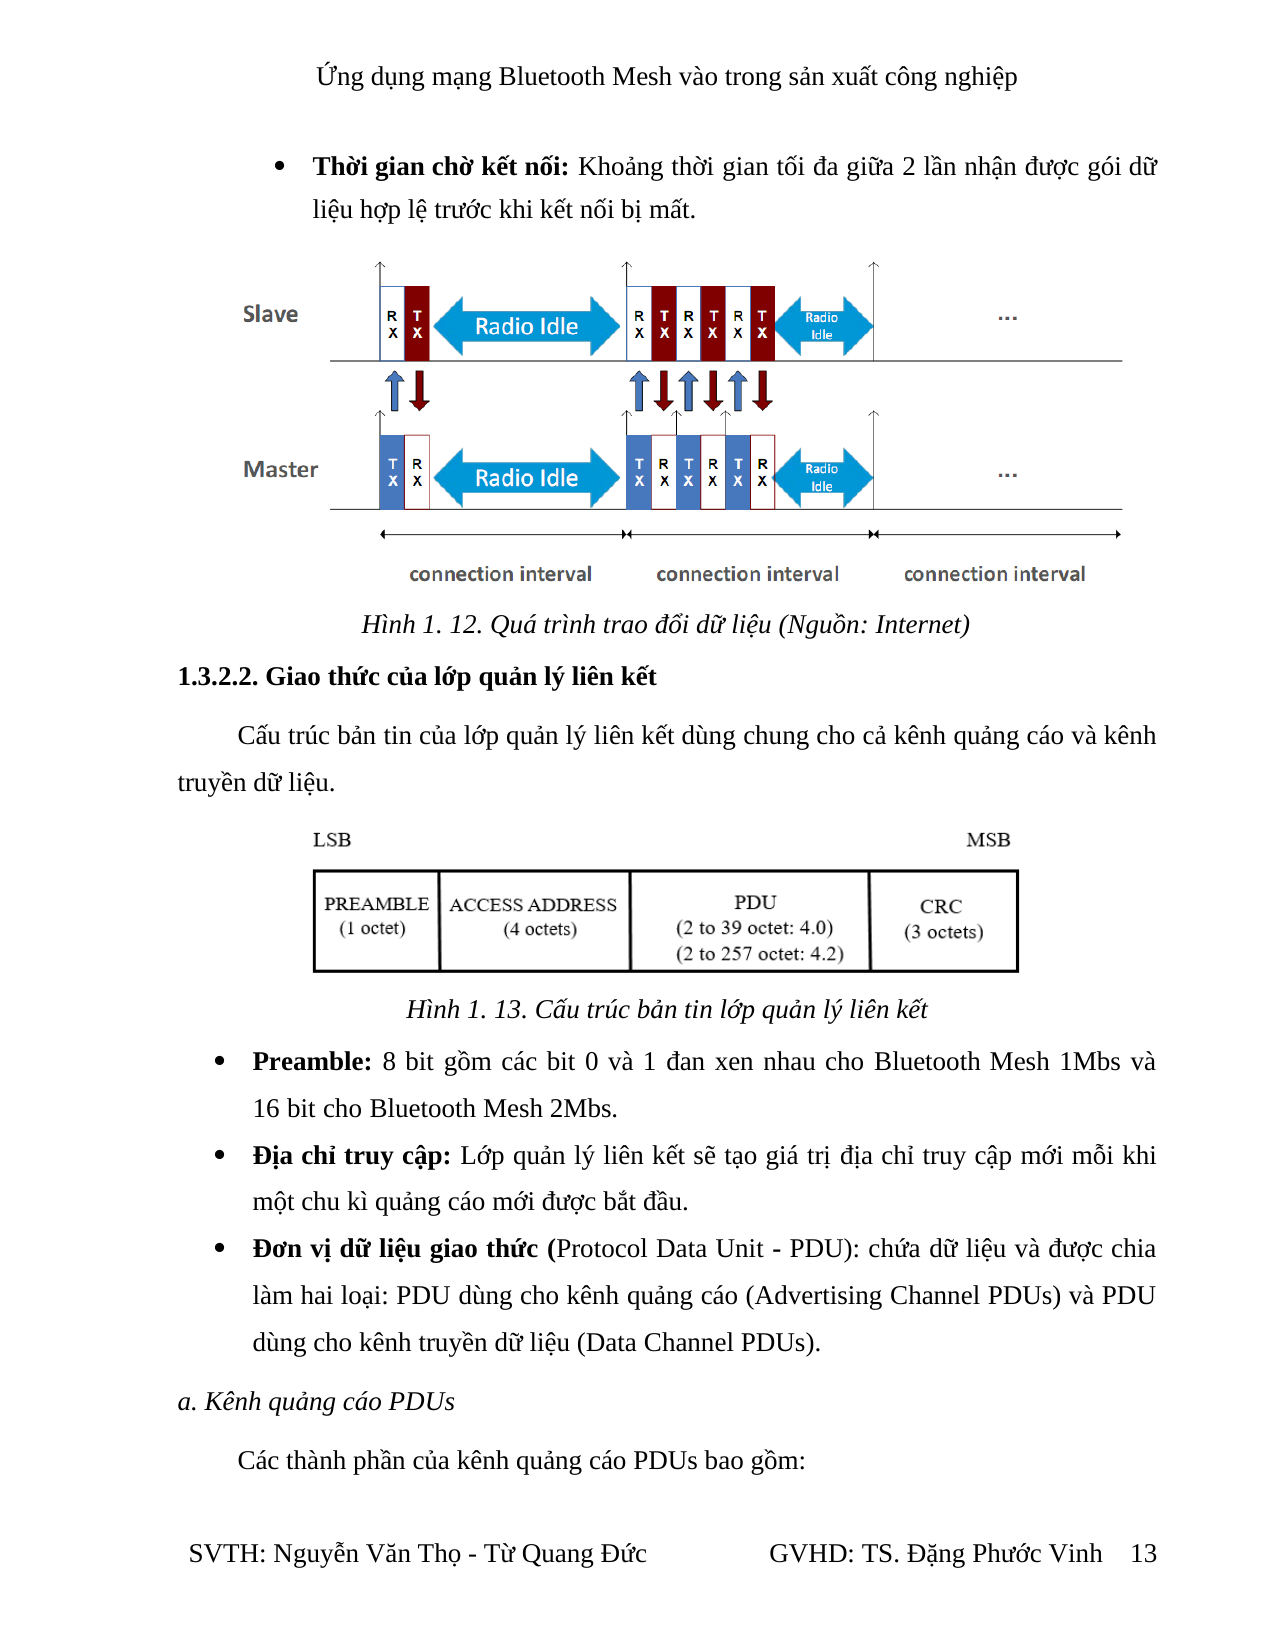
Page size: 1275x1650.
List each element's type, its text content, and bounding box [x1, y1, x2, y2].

text Hình 1. 13. Cấu trúc bản tin lớp quản lý liên kết [177, 993, 1157, 1024]
text Hình 1. 12. Quá trình trao đổi dữ liệu (Nguồn: Internet) [177, 608, 1157, 639]
list Địa chỉ truy cập: Lớp quản lý liên kết sẽ tạo giá trị địa chỉ truy cập mới mỗi khi một chu kì quảng cáo mới được bắt đầu. [215, 1139, 1157, 1217]
picture [312, 825, 1022, 977]
text Cấu trúc bản tin của lớp quản lý liên kết dùng chung cho cả kênh quảng cáo và kênh truyền dữ liệu. [177, 719, 1157, 797]
text Các thành phần của kênh quảng cáo PDUs bao gồm: [177, 1444, 1157, 1475]
list Đơn vị dữ liệu giao thức (Protocol Data Unit - PDU): chứa dữ liệu và được chia làm hai loại: PDU dùng cho kênh quảng cáo (Advertising Channel PDUs) và PDU dùng cho kênh truyền dữ liệu (Data Channel PDUs). [215, 1232, 1157, 1357]
picture [240, 249, 1123, 591]
text a. Kênh quảng cáo PDUs [177, 1385, 1157, 1416]
text 1.3.2.2. Giao thức của lớp quản lý liên kết [177, 660, 1157, 691]
list Thời gian chờ kết nối: Khoảng thời gian tối đa giữa 2 lần nhận được gói dữ liệu hợp lệ trước khi kết nối bị mất. [275, 150, 1157, 225]
list Preamble: 8 bit gồm các bit 0 và 1 đan xen nhau cho Bluetooth Mesh 1Mbs và 16 bit cho Bluetooth Mesh 2Mbs. [215, 1045, 1157, 1123]
